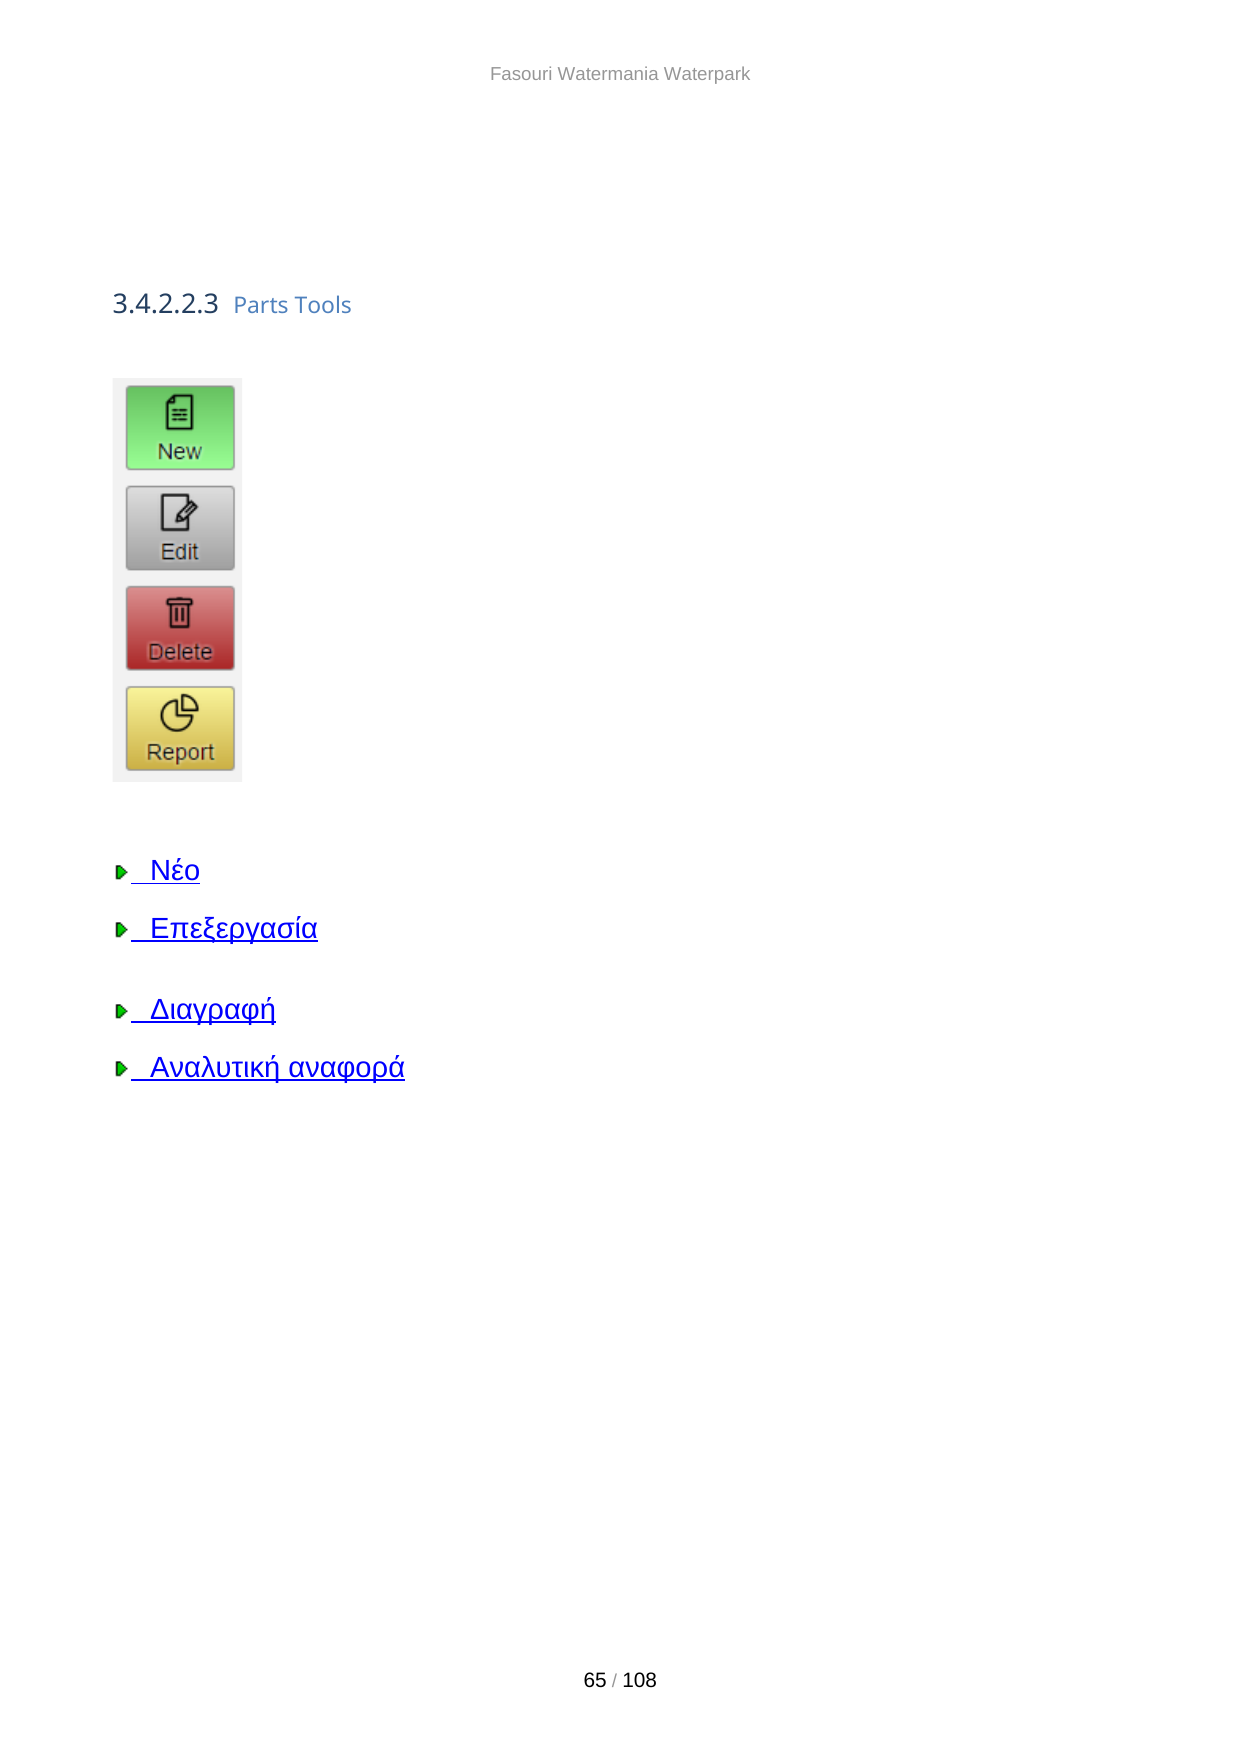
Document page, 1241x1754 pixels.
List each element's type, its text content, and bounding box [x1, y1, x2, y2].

picture [113, 1060, 131, 1078]
picture [113, 864, 131, 881]
text 3.4.2.2.3 Parts Tools [110, 282, 1130, 321]
list Επεξεργασία [112, 911, 1128, 944]
picture [113, 921, 131, 939]
list Αναλυτική αναφορά [112, 1050, 1128, 1083]
list Διαγραφή [112, 992, 1128, 1026]
picture [112, 378, 243, 782]
list Νέο [112, 853, 1128, 887]
picture [113, 1003, 131, 1020]
